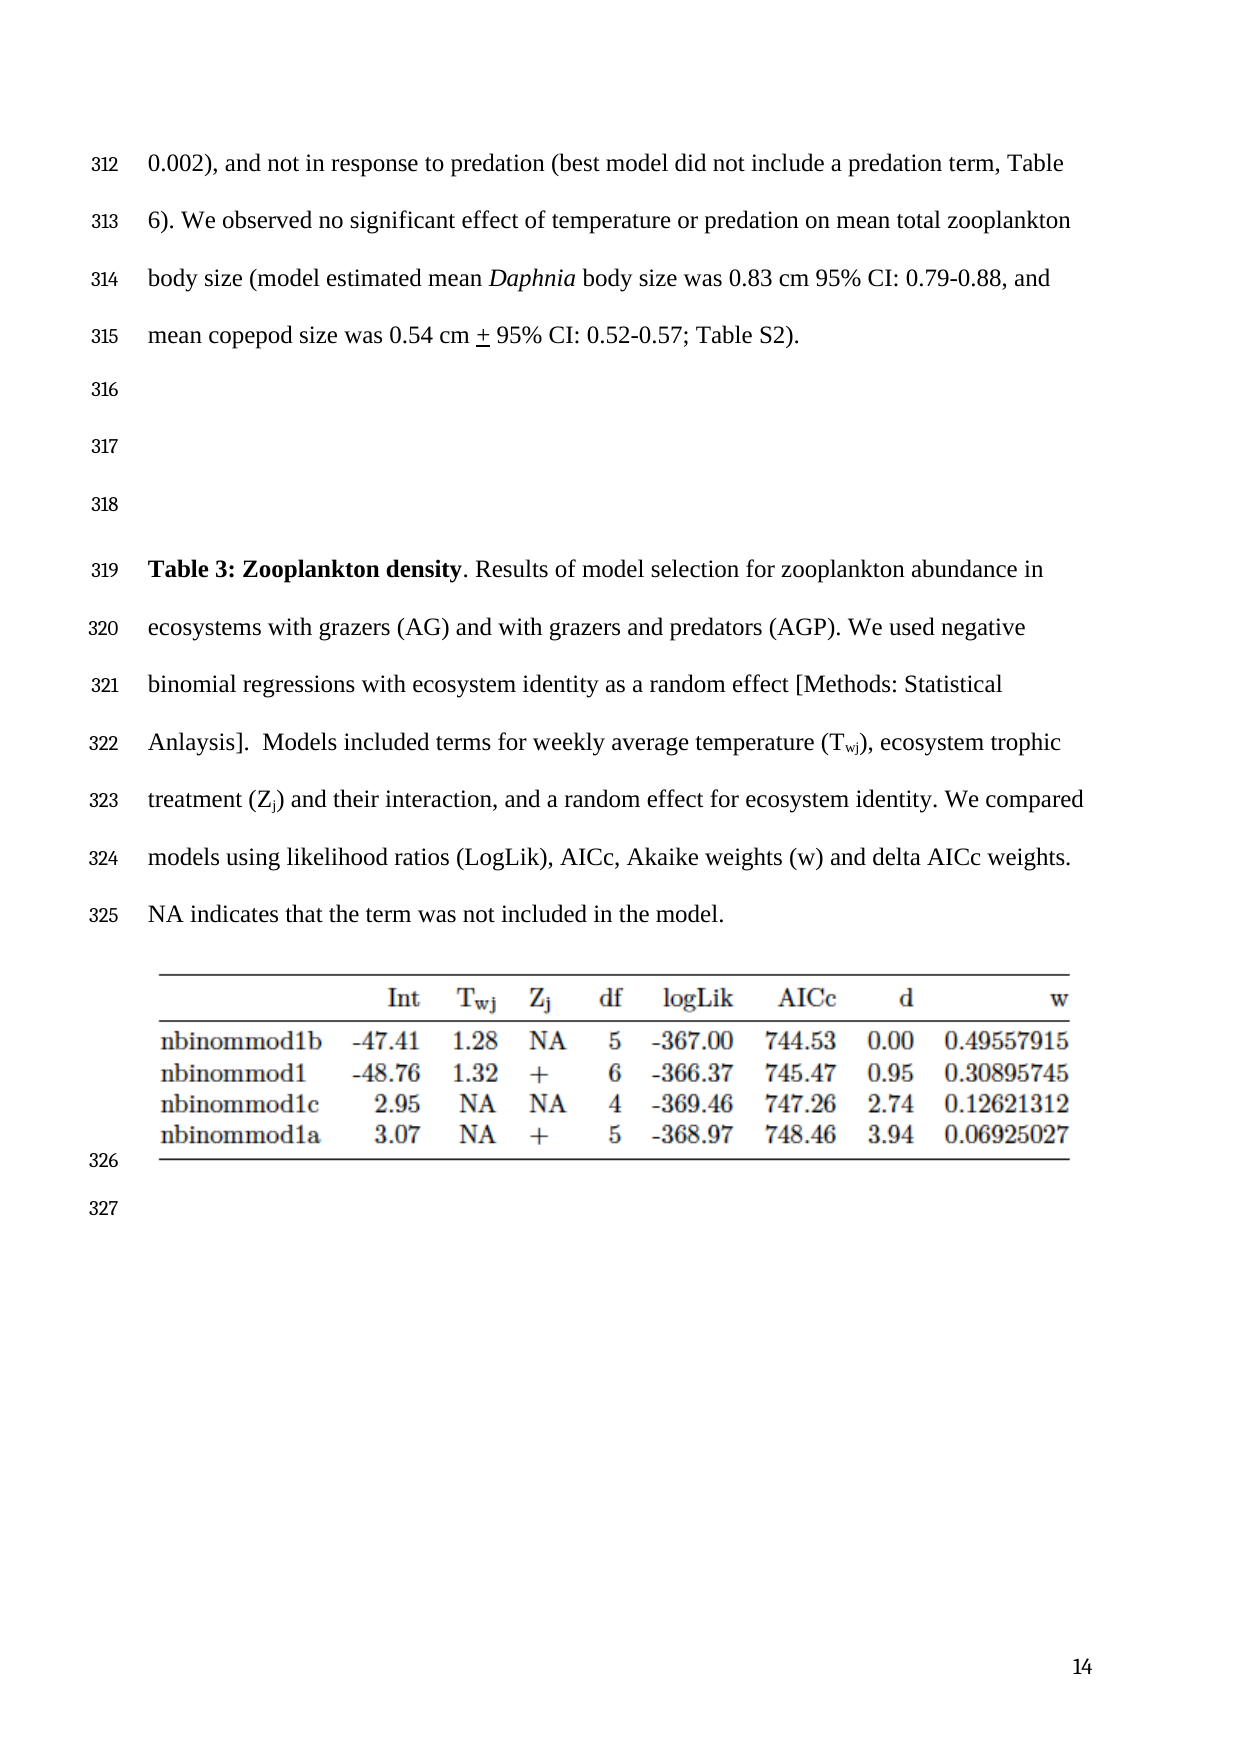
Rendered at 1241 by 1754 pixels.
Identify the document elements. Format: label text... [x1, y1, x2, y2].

picture [147, 956, 1093, 1168]
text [148, 148, 1092, 349]
subtitle Table 3: Zooplankton density. Results of model selection for zooplankton abundance in ecosystems with grazers (AG) and with grazers and predators (AGP). We used negative binomial regressions with ecosystem identity as a random effect [Methods: Statistical Anlaysis]. Models included terms for weekly average temperature (Twj), ecosystem trophic treatment (Zj) and their interaction, and a random effect for ecosystem identity. We compared models using likelihood ratios (LogLik), AICc, Akaike weights (w) and delta AICc weights. NA indicates that the term was not included in the model. [148, 554, 1092, 928]
